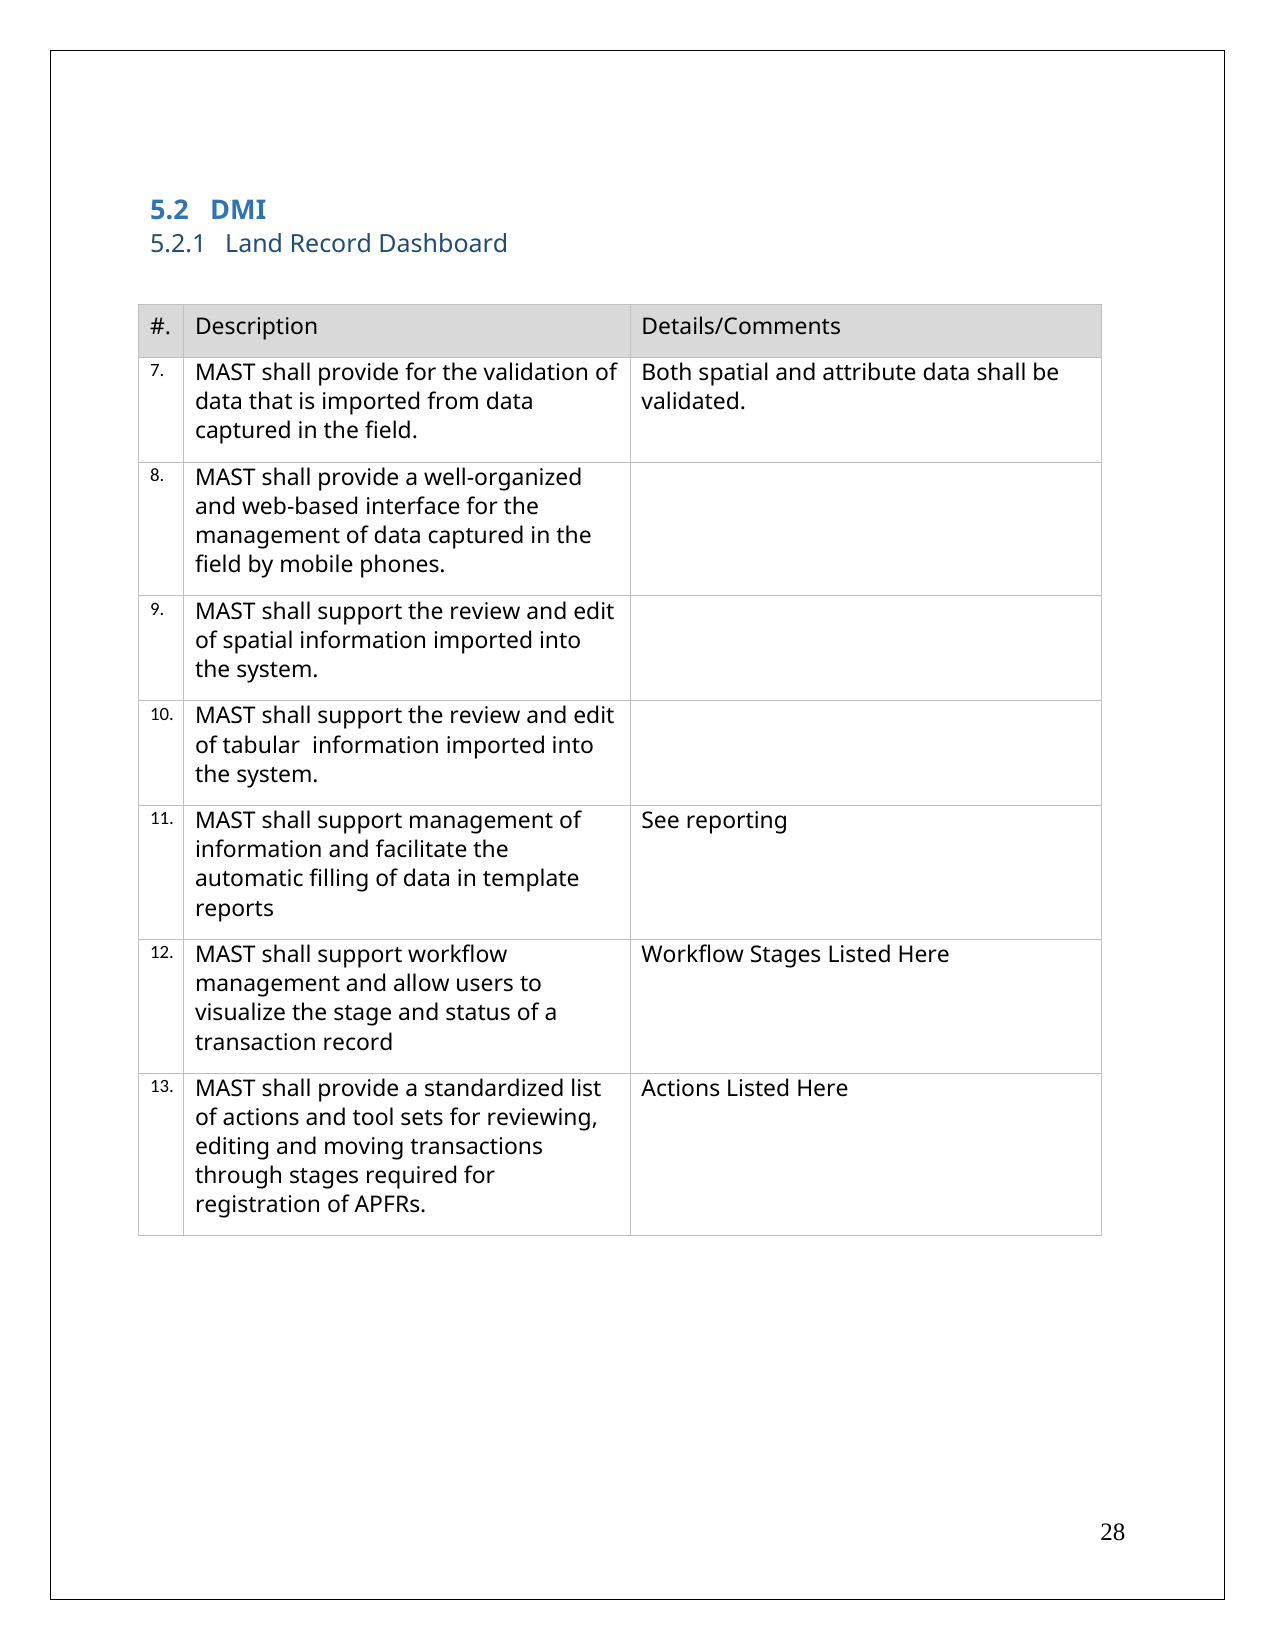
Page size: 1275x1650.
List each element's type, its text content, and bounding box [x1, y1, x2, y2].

table_cell Actions Listed Here [631, 1074, 1101, 1235]
table_cell [139, 701, 183, 805]
table_cell [139, 596, 183, 700]
table_cell MAST shall support the review and edit of tabular information imported into the system. [184, 701, 630, 805]
table_cell Workflow Stages Listed Here [631, 940, 1101, 1072]
table_cell MAST shall provide a standardized list of actions and tool sets for reviewing, editing and moving transactions through stages required for registration of APFRs. [184, 1074, 630, 1235]
table_header Details/Comments [631, 305, 1101, 357]
table_cell MAST shall support management of information and facilitate the automatic filling of data in template reports [184, 806, 630, 938]
table_cell [631, 596, 1101, 700]
subtitle Land Record Dashboard [150, 229, 1125, 258]
table_cell [139, 1074, 183, 1235]
table_cell [139, 806, 183, 938]
table_header Description [184, 305, 630, 357]
table_cell [631, 463, 1101, 595]
table_cell [139, 940, 183, 1072]
table_cell MAST shall support workflow management and allow users to visualize the stage and status of a transaction record [184, 940, 630, 1072]
table_cell MAST shall provide a well-organized and web-based interface for the management of data captured in the field by mobile phones. [184, 463, 630, 595]
table_header #. [139, 305, 183, 357]
table_cell [631, 701, 1101, 805]
subtitle DMI [150, 196, 1125, 225]
table_cell [139, 463, 183, 595]
table_cell See reporting [631, 806, 1101, 938]
table_cell MAST shall support the review and edit of spatial information imported into the system. [184, 596, 630, 700]
table_cell Both spatial and attribute data shall be validated. [631, 358, 1101, 461]
table_cell [139, 358, 183, 461]
table_cell MAST shall provide for the validation of data that is imported from data captured in the field. [184, 358, 630, 461]
